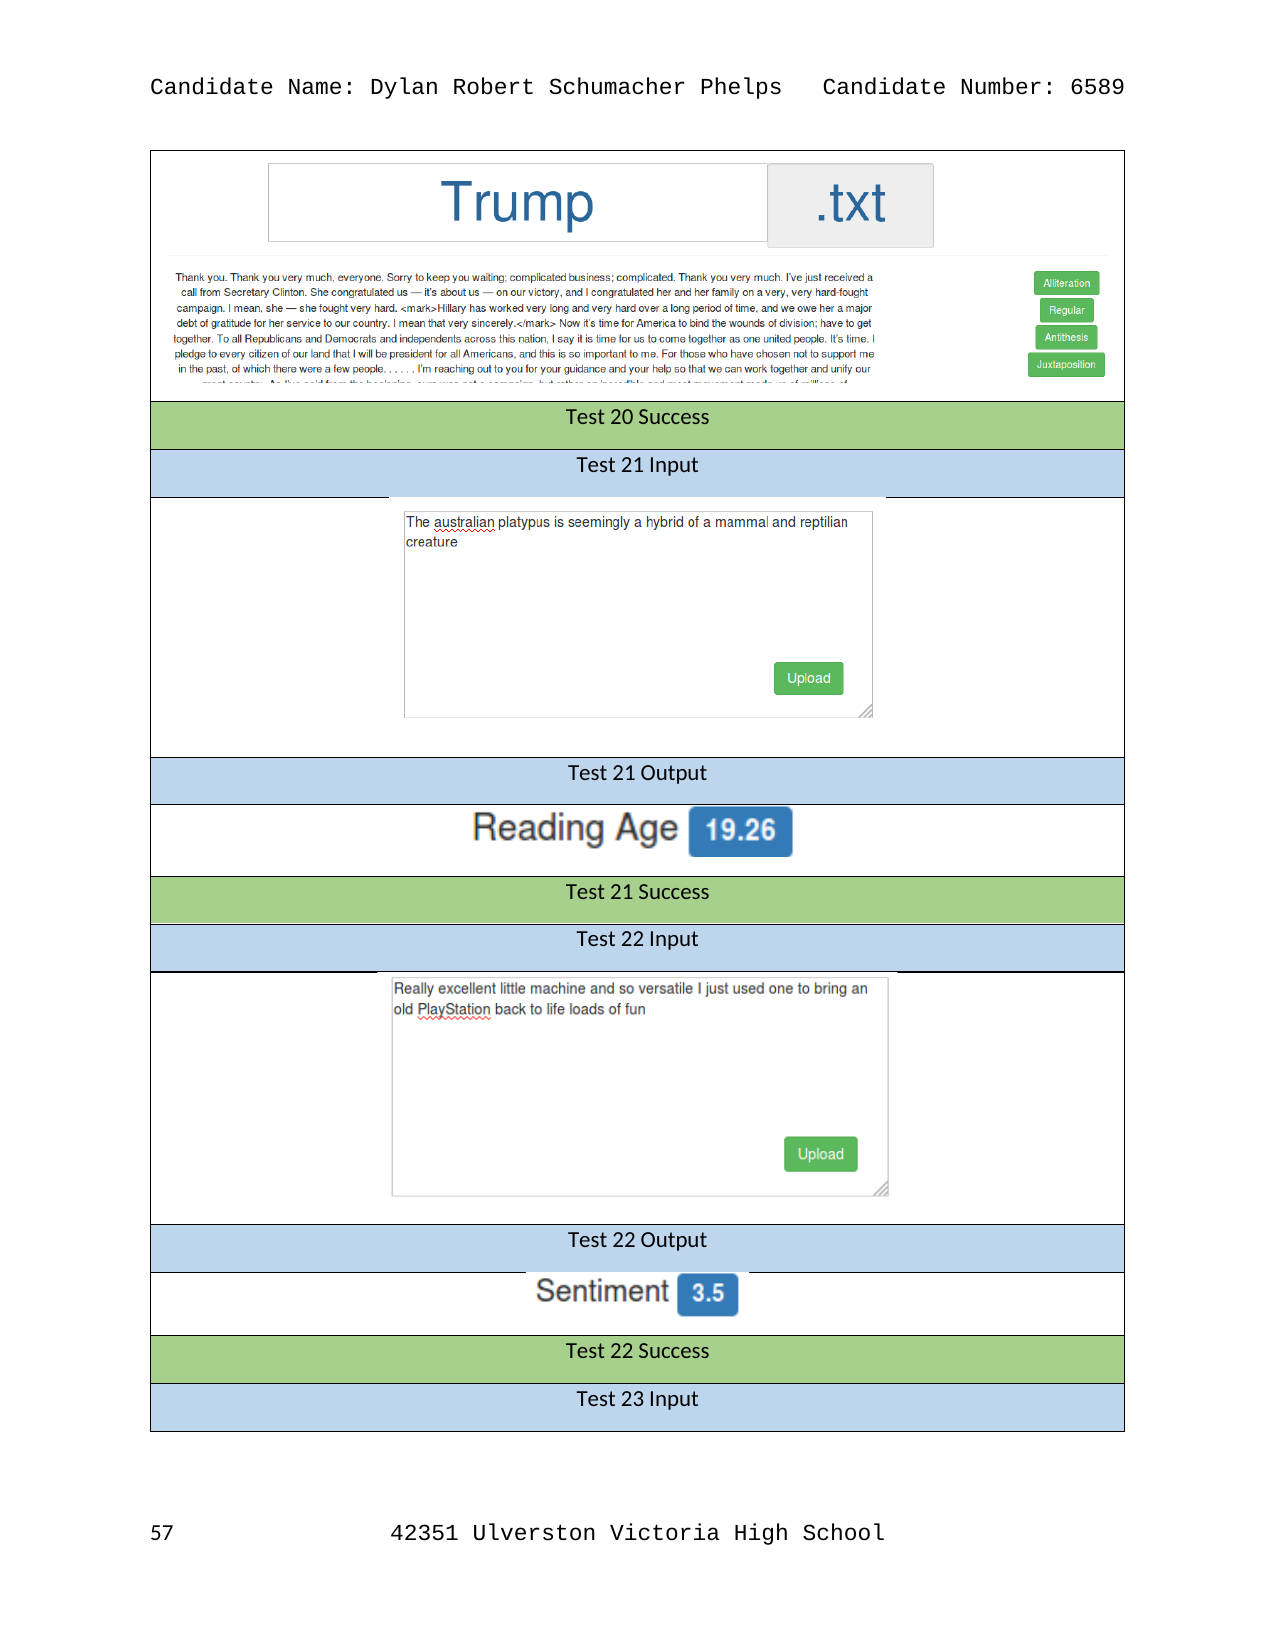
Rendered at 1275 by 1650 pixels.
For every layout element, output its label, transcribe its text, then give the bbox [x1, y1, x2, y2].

table_cell [151, 498, 1124, 757]
picture [451, 805, 824, 857]
table_cell Test 22 Input [151, 925, 1124, 971]
table_cell Test 21 Input [151, 450, 1124, 497]
picture [377, 972, 898, 1206]
table_cell Test 21 Output [151, 758, 1124, 804]
table_cell [151, 973, 1124, 1224]
table_cell Test 20 Success [151, 402, 1124, 449]
table_cell Test 22 Success [151, 1336, 1124, 1383]
table_cell Test 21 Success [151, 877, 1124, 923]
table_cell Test 22 Output [151, 1225, 1124, 1272]
table_cell [151, 805, 1124, 876]
picture [167, 151, 1108, 383]
picture [525, 1272, 750, 1317]
table_cell [151, 1273, 1124, 1335]
table_cell Test 23 Input [151, 1384, 1124, 1431]
picture [389, 497, 886, 738]
table_cell [151, 151, 1124, 401]
